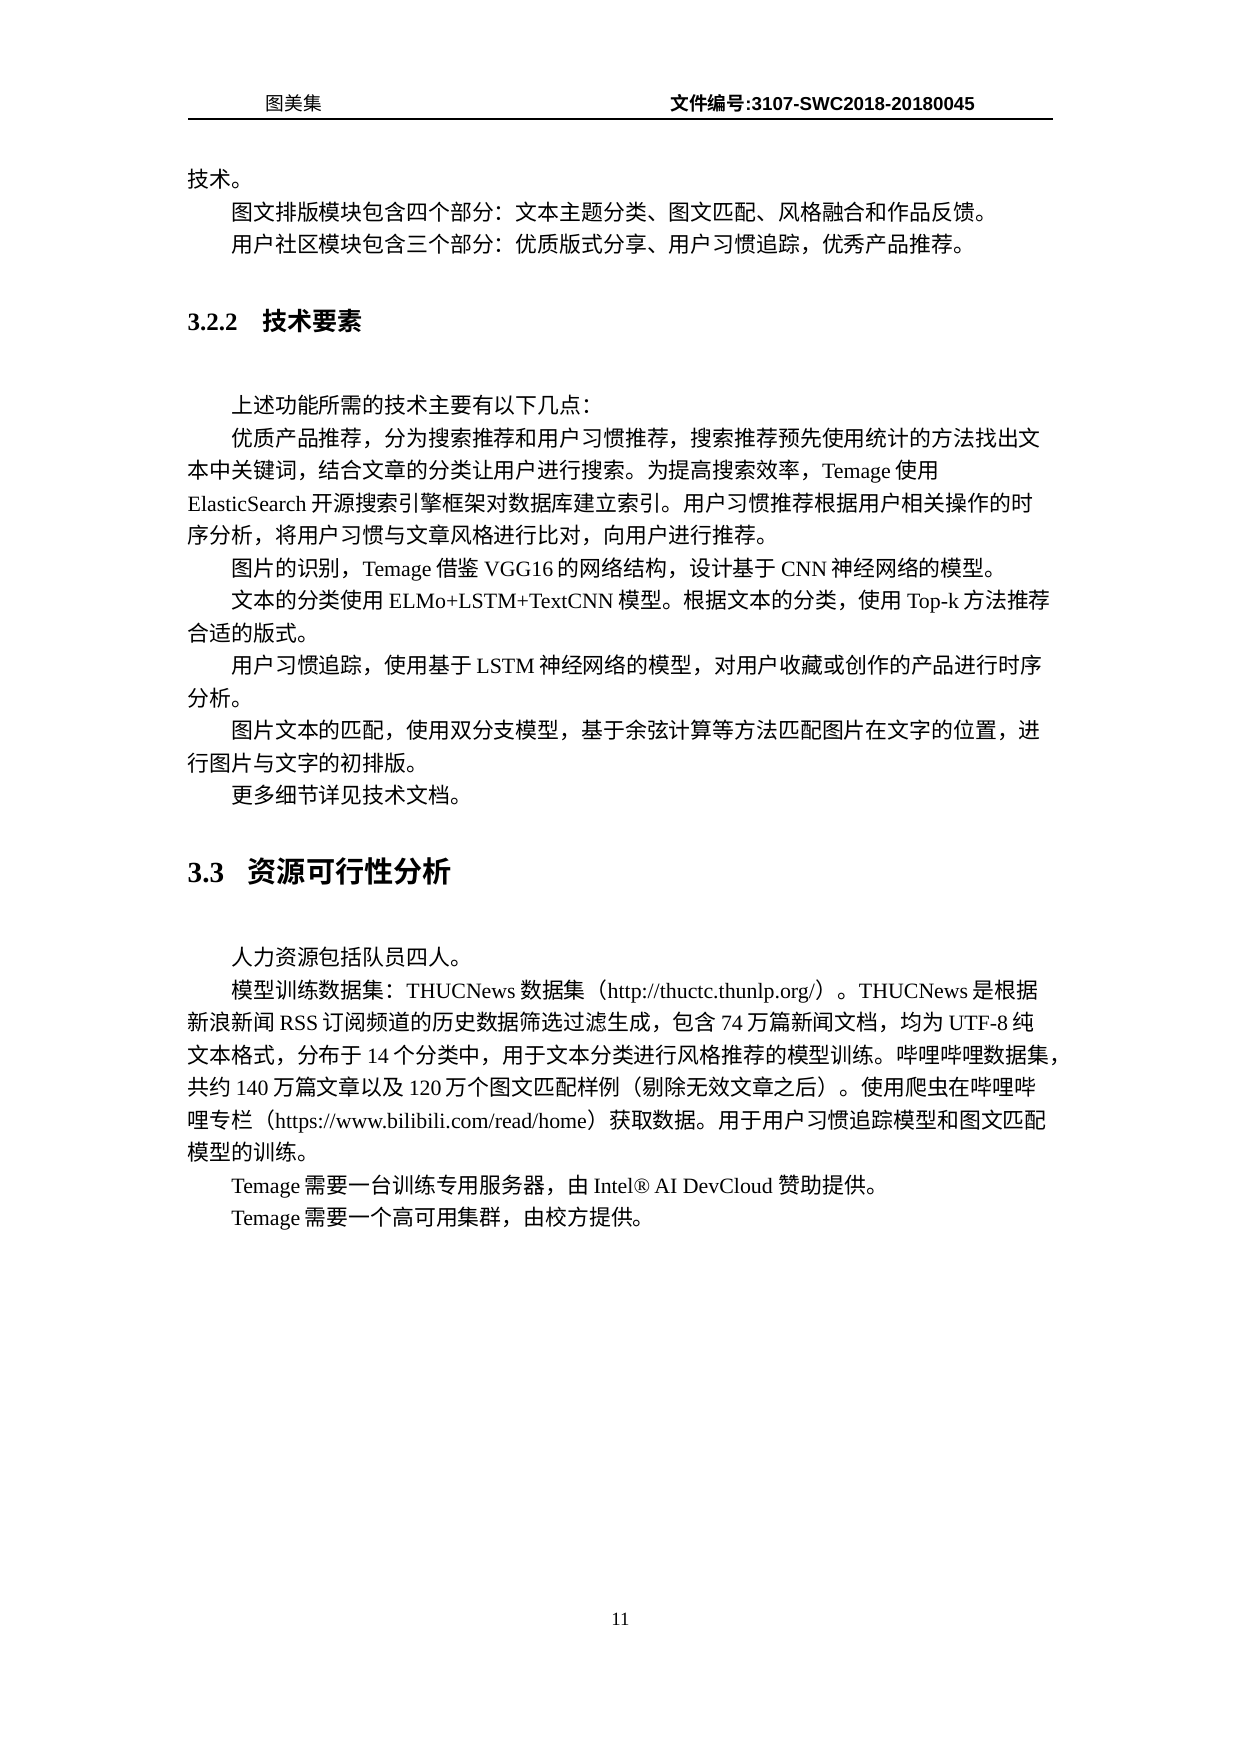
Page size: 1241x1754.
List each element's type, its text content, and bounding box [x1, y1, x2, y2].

text 图片文本的匹配，使用双分支模型，基于余弦计算等方法匹配图片在文字的位置，进行图片与文字的初排版。 [187, 713, 1053, 778]
subtitle 资源可行性分析 [187, 837, 1053, 902]
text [187, 162, 1053, 194]
text 文本的分类使用ELMo+LSTM+TextCNN模型。根据文本的分类，使用Top-k方法推荐合适的版式。 [187, 583, 1053, 648]
text 更多细节详见技术文档。 [187, 778, 1053, 810]
text 图片的识别，Temage借鉴VGG16的网络结构，设计基于CNN神经网络的模型。 [187, 550, 1053, 583]
text 用户习惯追踪，使用基于LSTM神经网络的模型，对用户收藏或创作的产品进行时序分析。 [187, 648, 1053, 713]
text Temage需要一台训练专用服务器，由Intel® AI DevCloud 赞助提供。 [187, 1167, 1053, 1200]
text 模型训练数据集：THUCNews数据集（http://thuctc.thunlp.org/）。THUCNews是根据新浪新闻RSS订阅频道的历史数据筛选过滤生成，包含74万篇新闻文档，均为UTF-8纯文本格式，分布于14个分类中，用于文本分类进行风格推荐的模型训练。哔哩哔哩数据集，共约140万篇文章以及120万个图文匹配样例（剔除无效文章之后）。使用爬虫在哔哩哔哩专栏（https://www.bilibili.com/read/home）获取数据。用于用户习惯追踪模型和图文匹配模型的训练。 [187, 972, 1053, 1167]
text Temage需要一个高可用集群，由校方提供。 [187, 1200, 1053, 1232]
subtitle 技术要素 [187, 287, 1053, 352]
text 图文排版模块包含四个部分：文本主题分类、图文匹配、风格融合和作品反馈。 [187, 194, 1053, 227]
text 用户社区模块包含三个部分：优质版式分享、用户习惯追踪，优秀产品推荐。 [187, 227, 1053, 259]
text 优质产品推荐，分为搜索推荐和用户习惯推荐，搜索推荐预先使用统计的方法找出文本中关键词，结合文章的分类让用户进行搜索。为提高搜索效率，Temage使用ElasticSearch开源搜索引擎框架对数据库建立索引。用户习惯推荐根据用户相关操作的时序分析，将用户习惯与文章风格进行比对，向用户进行推荐。 [187, 420, 1053, 550]
text 上述功能所需的技术主要有以下几点： [187, 388, 1053, 420]
text 人力资源包括队员四人。 [187, 940, 1053, 972]
